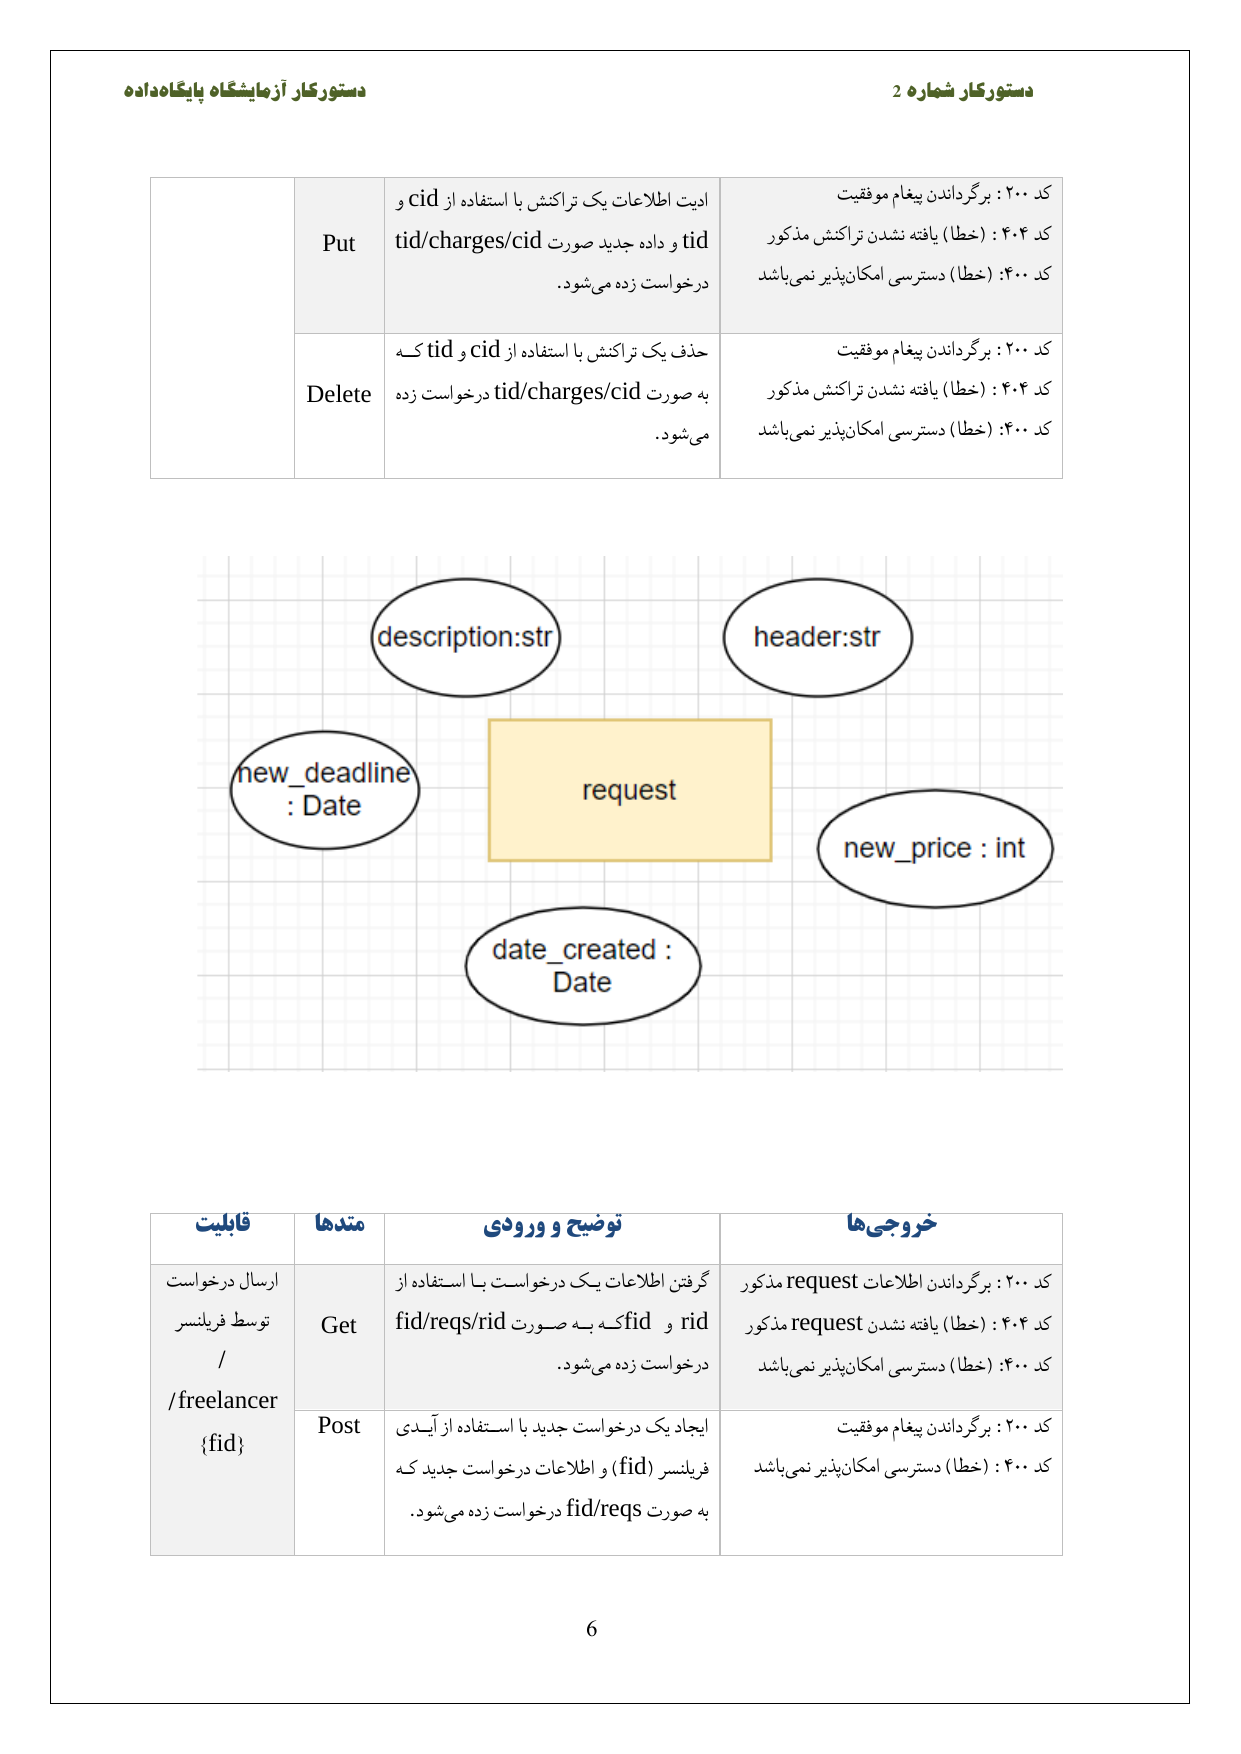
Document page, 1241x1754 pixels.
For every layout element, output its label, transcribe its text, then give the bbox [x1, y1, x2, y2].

table_cell کد ۲۰۰ : برگرداندن پیغام موفقیت کد ۴۰۴ : (خطا) یافته نشدن تراکنش مذکور کد ۴۰۰: (خطا) دسترسی امکان‌پذیر نمی‌باشد [721, 178, 1062, 333]
table_cell کد ۲۰۰ : برگرداندن اطلاعات request مذکور کد ۴۰۴ : (خطا) یافته نشدن request مذکور کد ۴۰۰: (خطا) دسترسی امکان‌پذیر نمی‌باشد [721, 1265, 1062, 1409]
table_cell گرفتن اطلاعات یک درخواست با استفاده از rid و fidکه به صورت fid/reqs/rid درخواست زده می‌شود. [385, 1265, 719, 1409]
table_header خروجی‌‌ها [721, 1214, 1062, 1264]
table_header قابلیت [151, 1214, 294, 1264]
table_cell Post [295, 1411, 384, 1555]
table_cell ایجاد یک درخواست جدید با استفاده از آیدی فریلنسر (fid) و اطلاعات درخواست جدید که به صورت fid/reqs درخواست زده می‌شود. [385, 1411, 719, 1555]
table_cell Delete [295, 334, 384, 478]
table_header متد‌ها [295, 1214, 384, 1264]
table_cell Get [295, 1265, 384, 1409]
table_cell Put [295, 178, 384, 333]
table_header توضیح و ورودی [385, 1214, 719, 1264]
table_cell کد ۲۰۰ : برگرداندن پیغام موفقیت کد ۴۰۰ : (خطا) دسترسی امکان‌پذیر نمی‌باشد [721, 1411, 1062, 1555]
table_cell حذف یک تراکنش با استفاده از cid و tid که به صورت tid/charges/cid درخواست زده می‌شود. [385, 334, 719, 478]
picture [197, 556, 1063, 1072]
table_cell ادیت اطلاعات یک تراکنش با استفاده از cid و tid و داده جدید صورت tid/charges/cid درخواست زده می‌شود. [385, 178, 719, 333]
table_cell کد ۲۰۰ : برگرداندن پیغام موفقیت کد ۴۰۴ : (خطا) یافته نشدن تراکنش مذکور کد ۴۰۰: (خطا) دسترسی امکان‌پذیر نمی‌باشد [721, 334, 1062, 478]
table_cell ارسال درخواست توسط فریلنسر /freelancer/ {fid} [151, 1265, 294, 1555]
